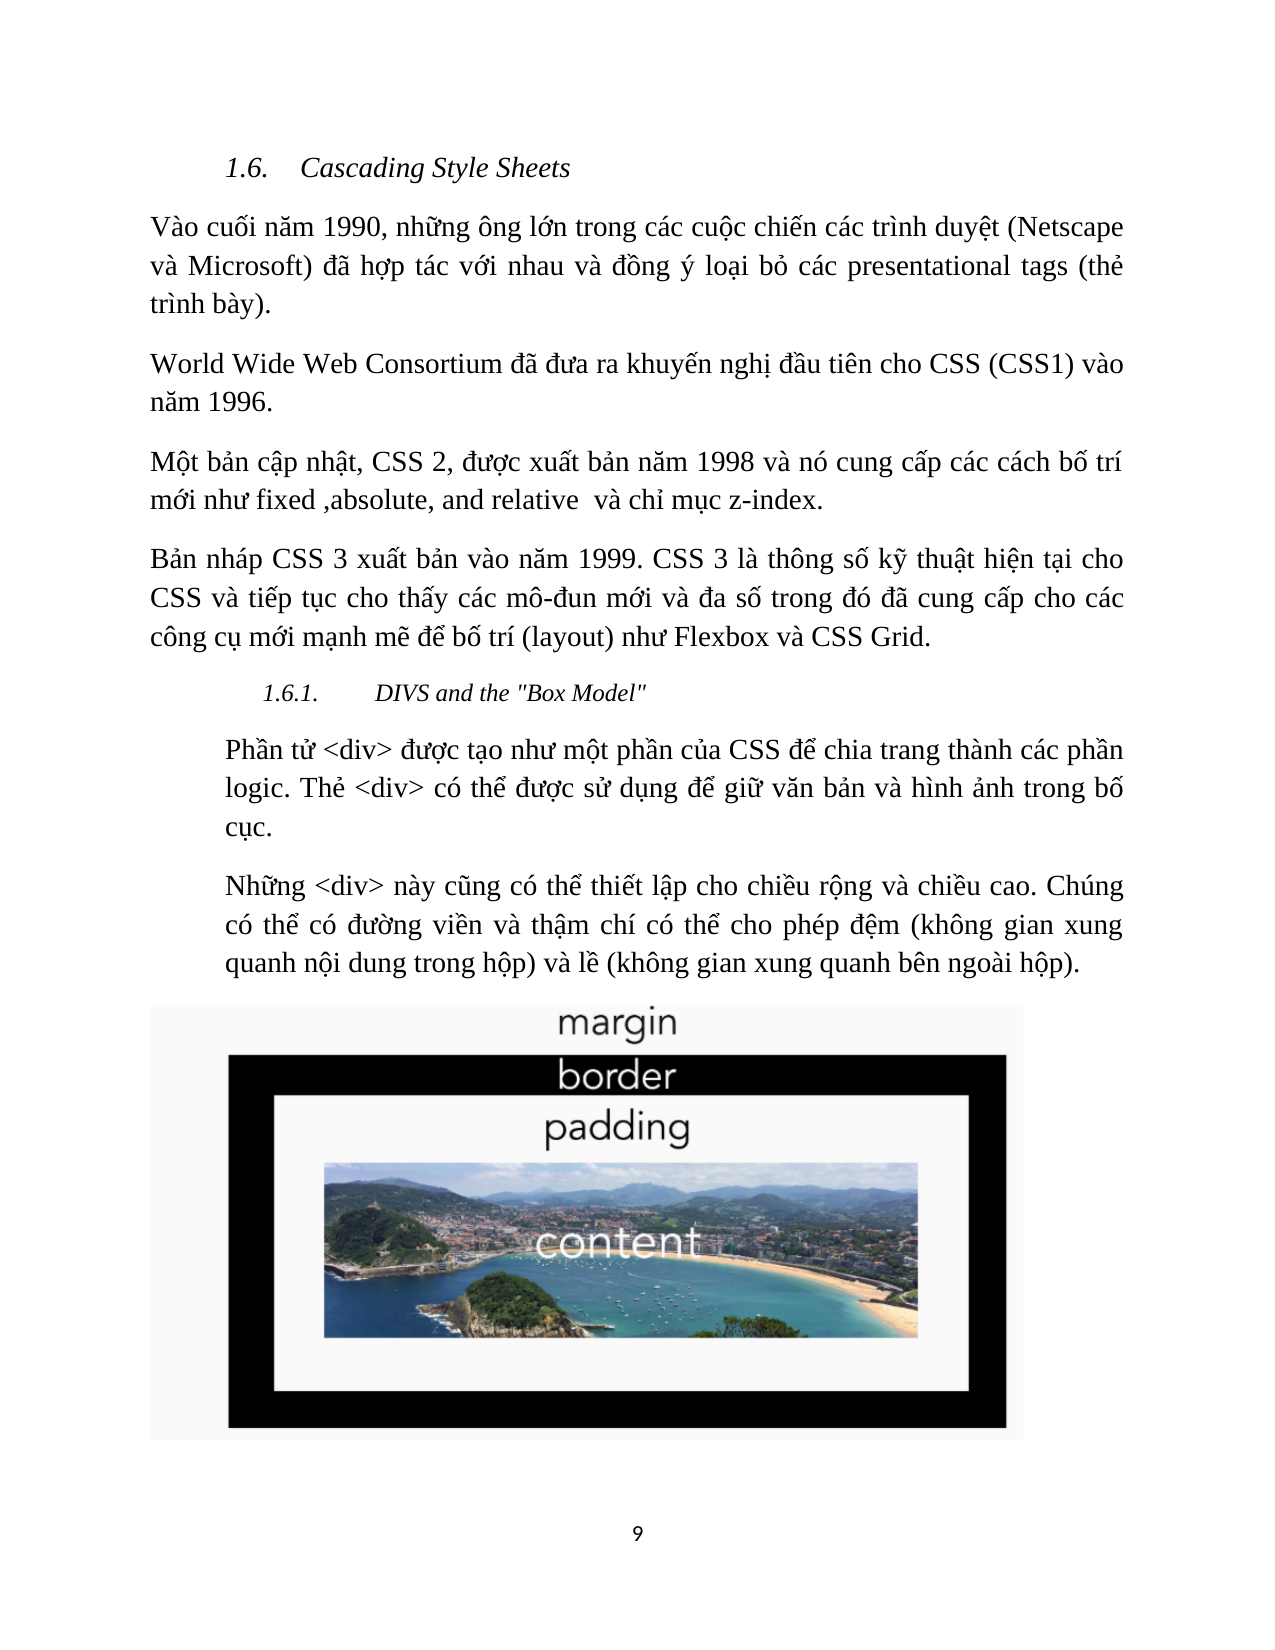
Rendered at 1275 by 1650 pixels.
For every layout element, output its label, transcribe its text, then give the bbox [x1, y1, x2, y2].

text Những <div> này cũng có thể thiết lập cho chiều rộng và chiều cao. Chúng có thể có đường viền và thậm chí có thể cho phép đệm (không gian xung quanh nội dung trong hộp) và lề (không gian xung quanh bên ngoài hộp). [225, 868, 1125, 979]
text Một bản cập nhật, CSS 2, được xuất bản năm 1998 và nó cung cấp các cách bố trí mới như fixed ,absolute, and relative và chỉ mục z-index. [150, 444, 1125, 516]
list Cascading Style Sheets [225, 150, 1125, 183]
text World Wide Web Consortium đã đưa ra khuyến nghị đầu tiên cho CSS (CSS1) vào năm 1996. [150, 346, 1125, 418]
text Phần tử <div> được tạo như một phần của CSS để chia trang thành các phần logic. Thẻ <div> có thể được sử dụng để giữ văn bản và hình ảnh trong bố cục. [225, 732, 1125, 843]
text Vào cuối năm 1990, những ông lớn trong các cuộc chiến các trình duyệt (Netscape và Microsoft) đã hợp tác với nhau và đồng ý loại bỏ các presentational tags (thẻ trình bày). [150, 209, 1125, 320]
list DIVS and the "Box Model" [262, 678, 1125, 707]
picture [150, 1005, 1024, 1440]
text Bản nháp CSS 3 xuất bản vào năm 1999. CSS 3 là thông số kỹ thuật hiện tại cho CSS và tiếp tục cho thấy các mô-đun mới và đa số trong đó đã cung cấp cho các công cụ mới mạnh mẽ để bố trí (layout) như Flexbox và CSS Grid. [150, 542, 1125, 652]
